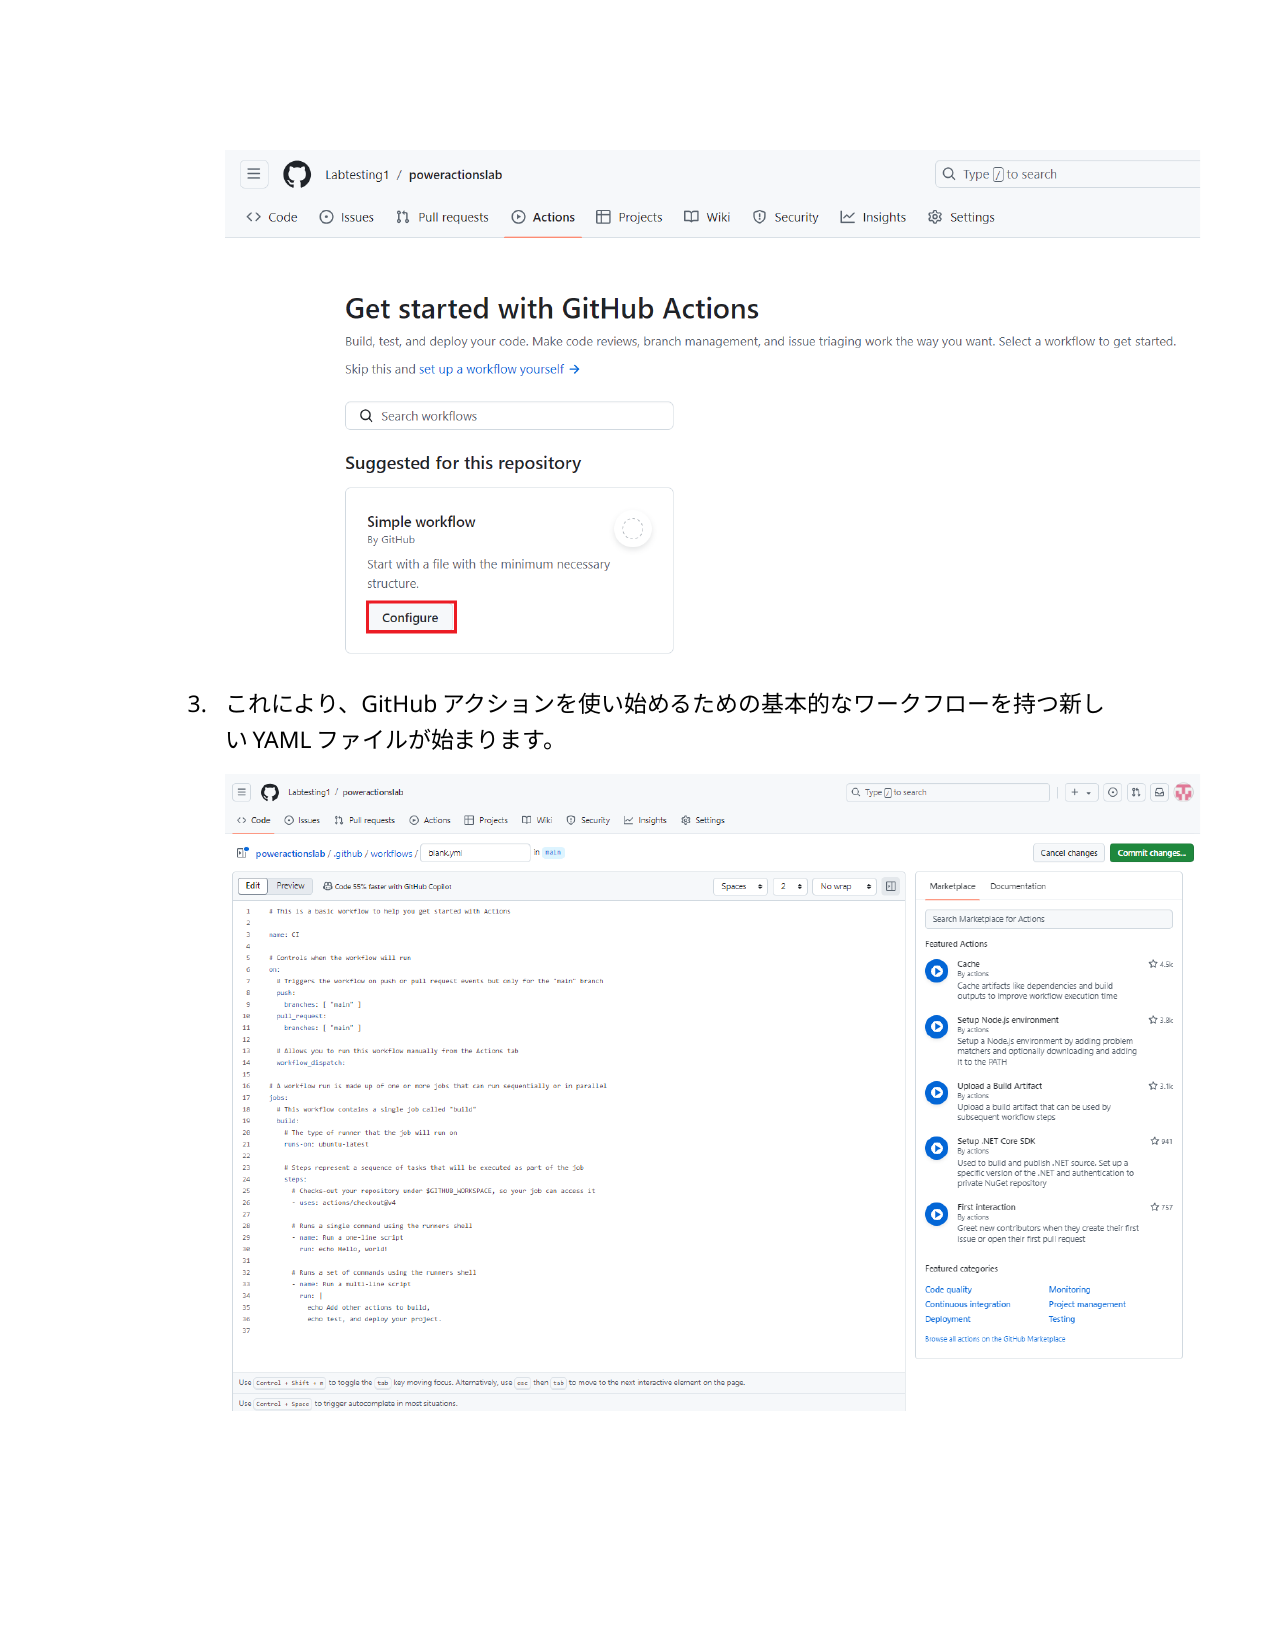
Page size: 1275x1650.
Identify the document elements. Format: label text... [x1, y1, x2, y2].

list これにより、GitHubアクションを使い始めるための基本的なワークフローを持つ新しいYAMLファイルが始まります。 [187, 686, 1125, 755]
picture [225, 774, 1200, 1411]
picture [225, 150, 1200, 667]
